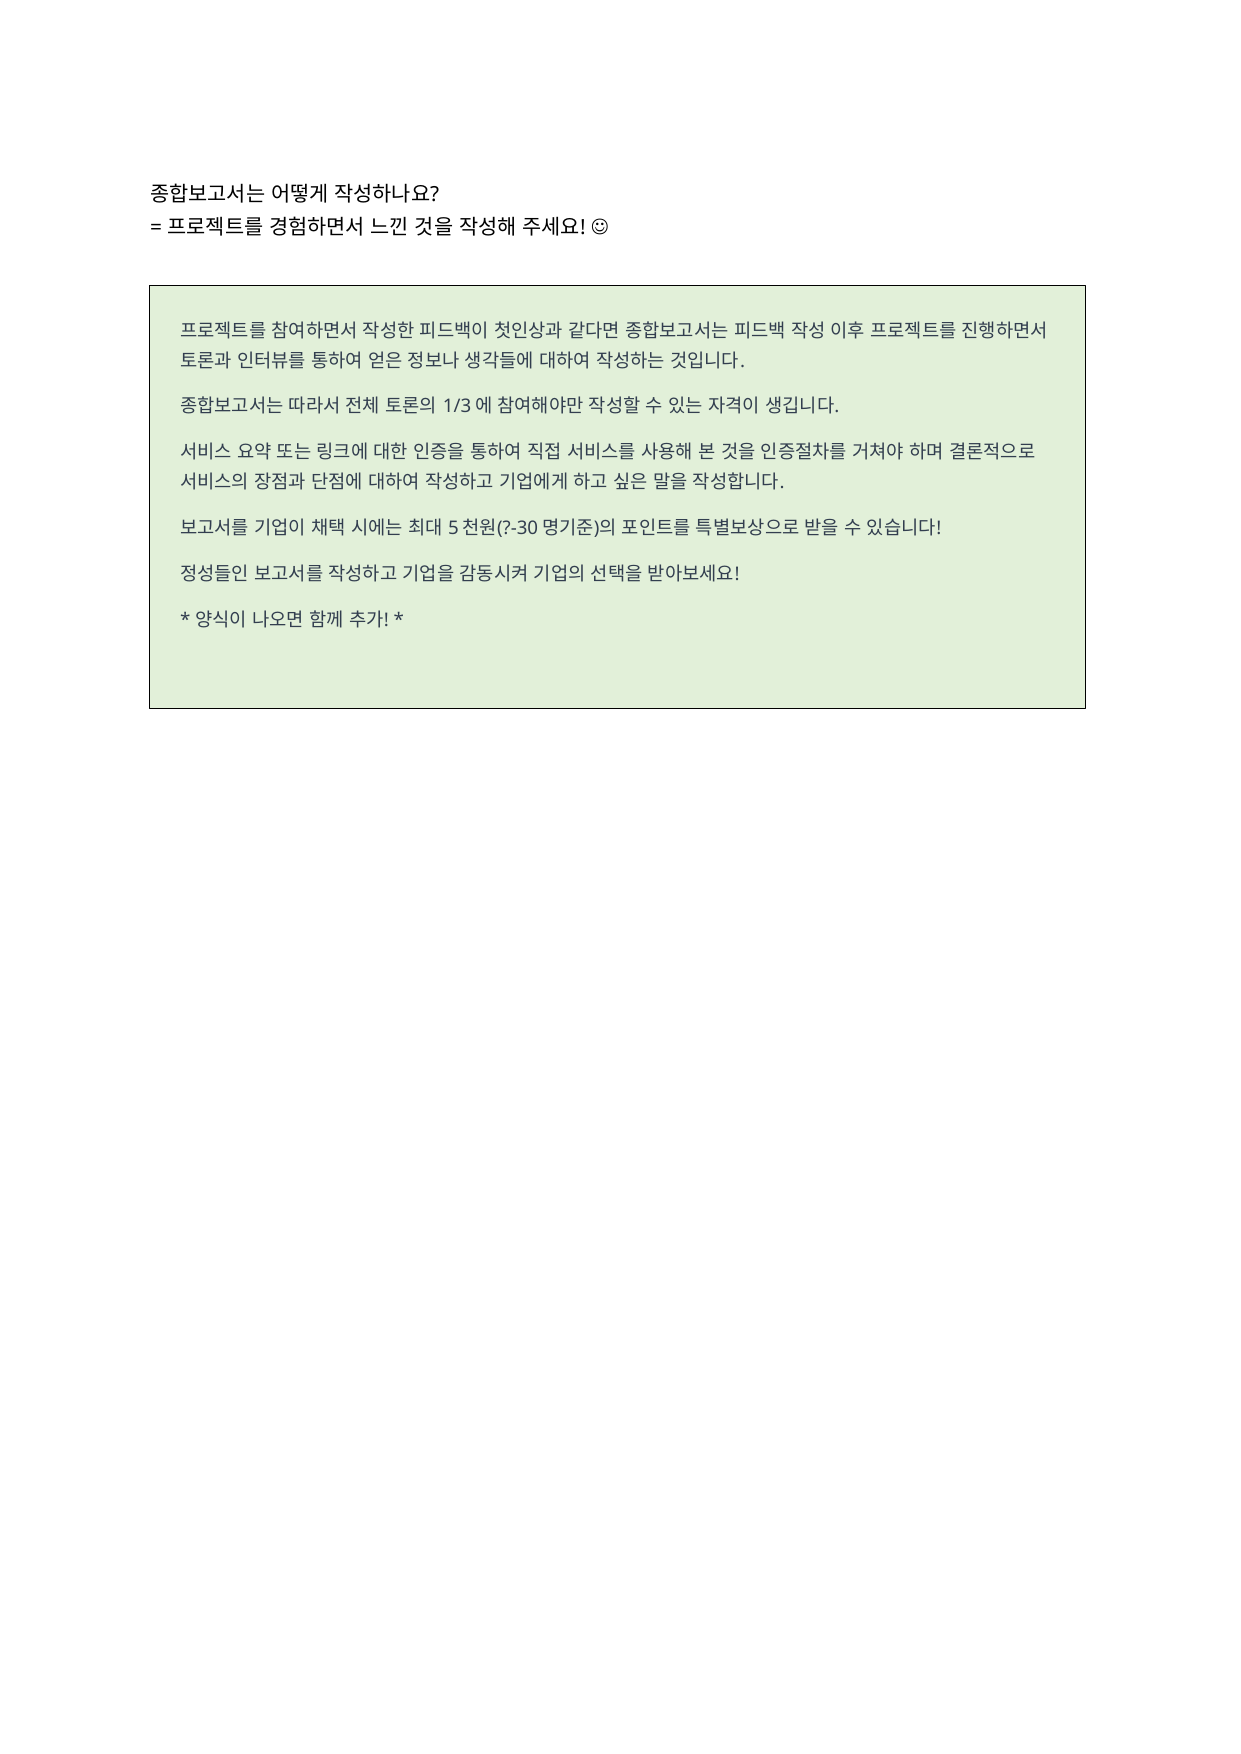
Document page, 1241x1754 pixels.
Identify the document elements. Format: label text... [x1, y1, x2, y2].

text = 프로젝트를 경험하면서 느낀 것을 작성해 주세요! [150, 210, 1090, 240]
subtitle 종합보고서는 어떻게 작성하나요? [150, 177, 1090, 207]
